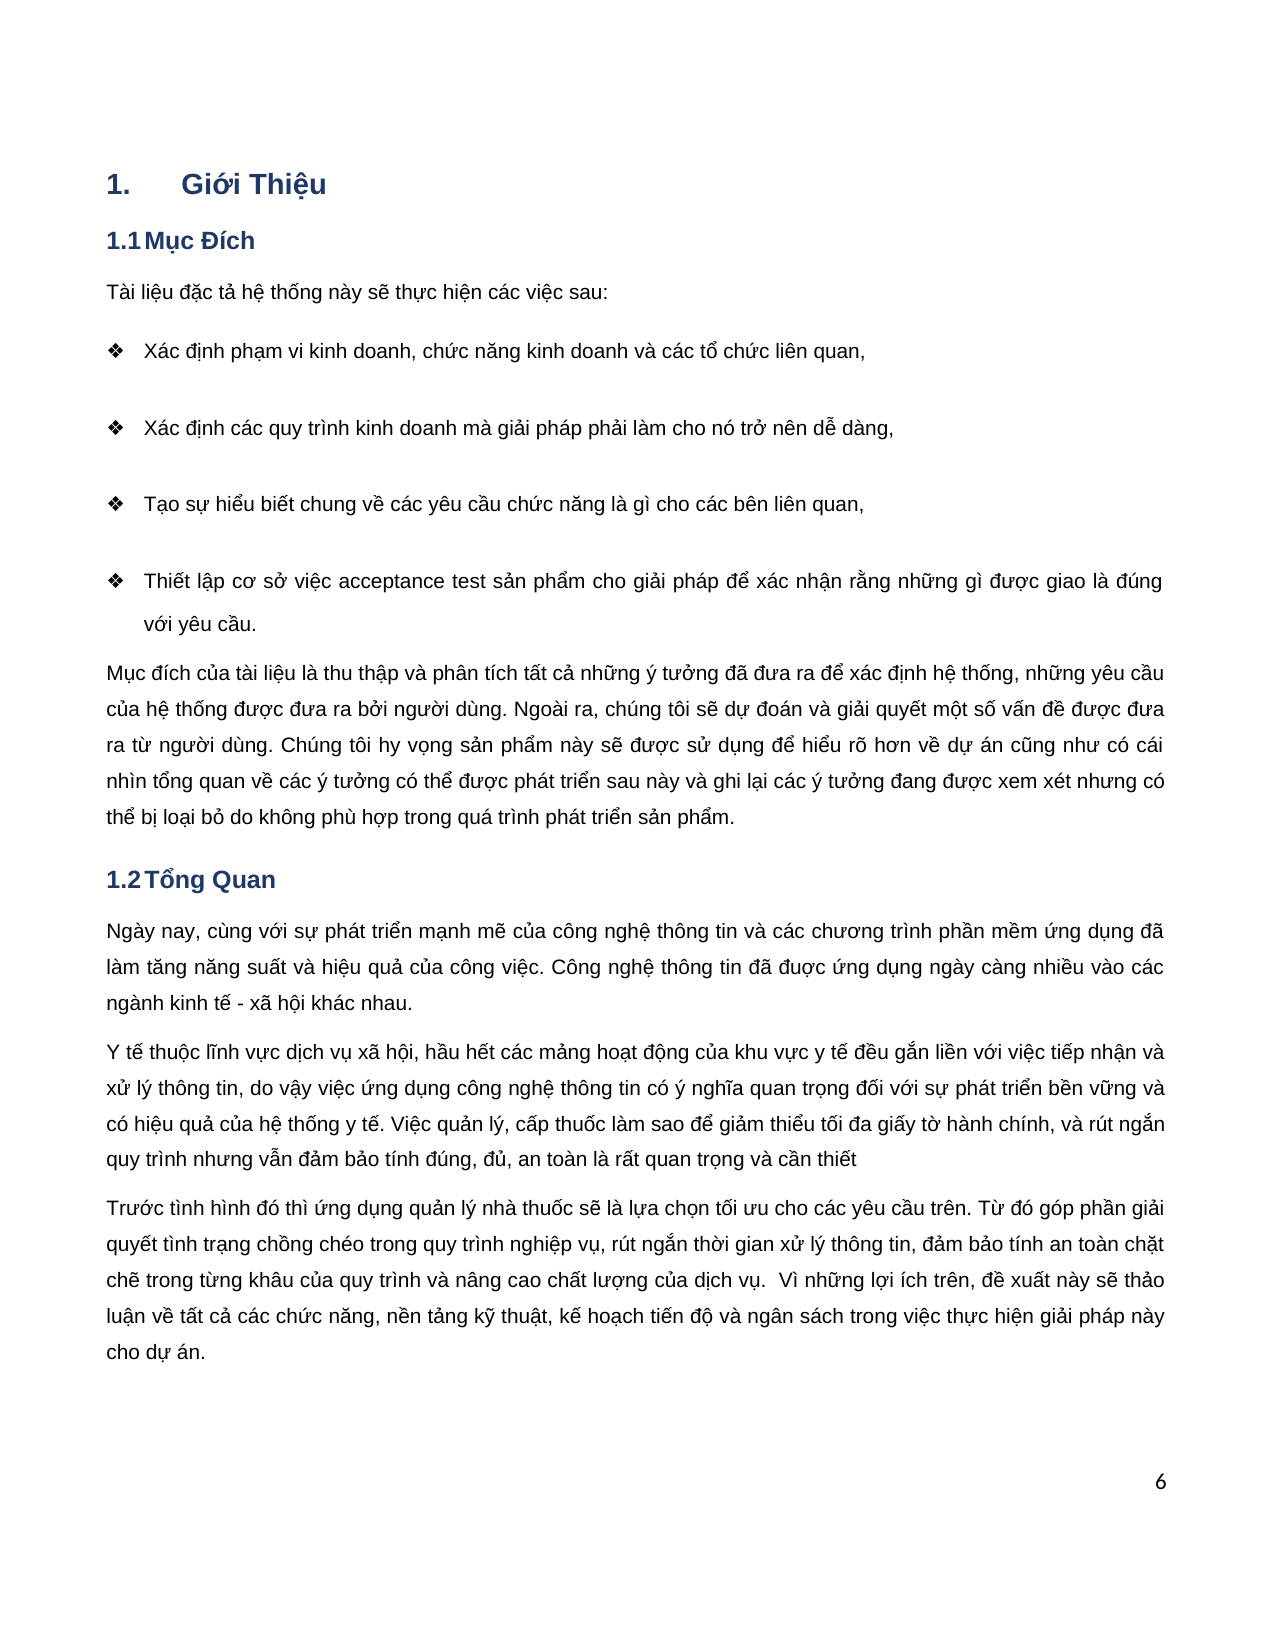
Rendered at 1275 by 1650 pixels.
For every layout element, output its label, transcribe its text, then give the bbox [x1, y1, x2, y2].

list Tạo sự hiểu biết chung về các yêu cầu chức năng là gì cho các bên liên quan, [106, 481, 1164, 524]
subtitle Mục Đích [106, 226, 1167, 254]
text Trước tình hình đó thì ứng dụng quản lý nhà thuốc sẽ là lựa chọn tối ưu cho các yêu cầu trên. Từ đó góp phần giải quyết tình trạng chồng chéo trong quy trình nghiệp vụ, rút ngắn thời gian xử lý thông tin, đảm bảo tính an toàn chặt chẽ trong từng khâu của quy trình và nâng cao chất lượng của dịch vụ. Vì những lợi ích trên, đề xuất này sẽ thảo luận về tất cả các chức năng, nền tảng kỹ thuật, kế hoạch tiến độ và ngân sách trong việc thực hiện giải pháp này cho dự án. [106, 1196, 1167, 1363]
list Xác định phạm vi kinh doanh, chức năng kinh doanh và các tổ chức liên quan, [106, 328, 1164, 371]
subtitle Giới Thiệu [106, 167, 1167, 201]
text Y tế thuộc lĩnh vực dịch vụ xã hội, hầu hết các mảng hoạt động của khu vực y tế đều gắn liền với việc tiếp nhận và xử lý thông tin, do vậy việc ứng dụng công nghệ thông tin có ý nghĩa quan trọng đối với sự phát triển bền vững và có hiệu quả của hệ thống y tế. Việc quản lý, cấp thuốc làm sao để giảm thiểu tối đa giấy tờ hành chính, và rút ngắn quy trình nhưng vẫn đảm bảo tính đúng, đủ, an toàn là rất quan trọng và cần thiết [106, 1039, 1167, 1171]
list Xác định các quy trình kinh doanh mà giải pháp phải làm cho nó trở nên dễ dàng, [106, 404, 1164, 447]
text Tài liệu đặc tả hệ thống này sẽ thực hiện các việc sau: [106, 279, 1166, 303]
list Thiết lập cơ sở việc acceptance test sản phẩm cho giải pháp để xác nhận rằng những gì được giao là đúng với yêu cầu. [106, 558, 1164, 636]
subtitle Tổng Quan [106, 865, 1167, 894]
text Mục đích của tài liệu là thu thập và phân tích tất cả những ý tưởng đã đưa ra để xác định hệ thống, những yêu cầu của hệ thống được đưa ra bởi người dùng. Ngoài ra, chúng tôi sẽ dự đoán và giải quyết một số vấn đề được đưa ra từ người dùng. Chúng tôi hy vọng sản phẩm này sẽ được sử dụng để hiểu rõ hơn về dự án cũng như có cái nhìn tổng quan về các ý tưởng có thể được phát triển sau này và ghi lại các ý tưởng đang được xem xét nhưng có thể bị loại bỏ do không phù hợp trong quá trình phát triển sản phẩm. [106, 661, 1167, 828]
text Ngày nay, cùng với sự phát triển mạnh mẽ của công nghệ thông tin và các chương trình phần mềm ứng dụng đã làm tăng năng suất và hiệu quả của công việc. Công nghệ thông tin đã đuợc ứng dụng ngày càng nhiều vào các ngành kinh tế - xã hội khác nhau. [106, 919, 1167, 1015]
